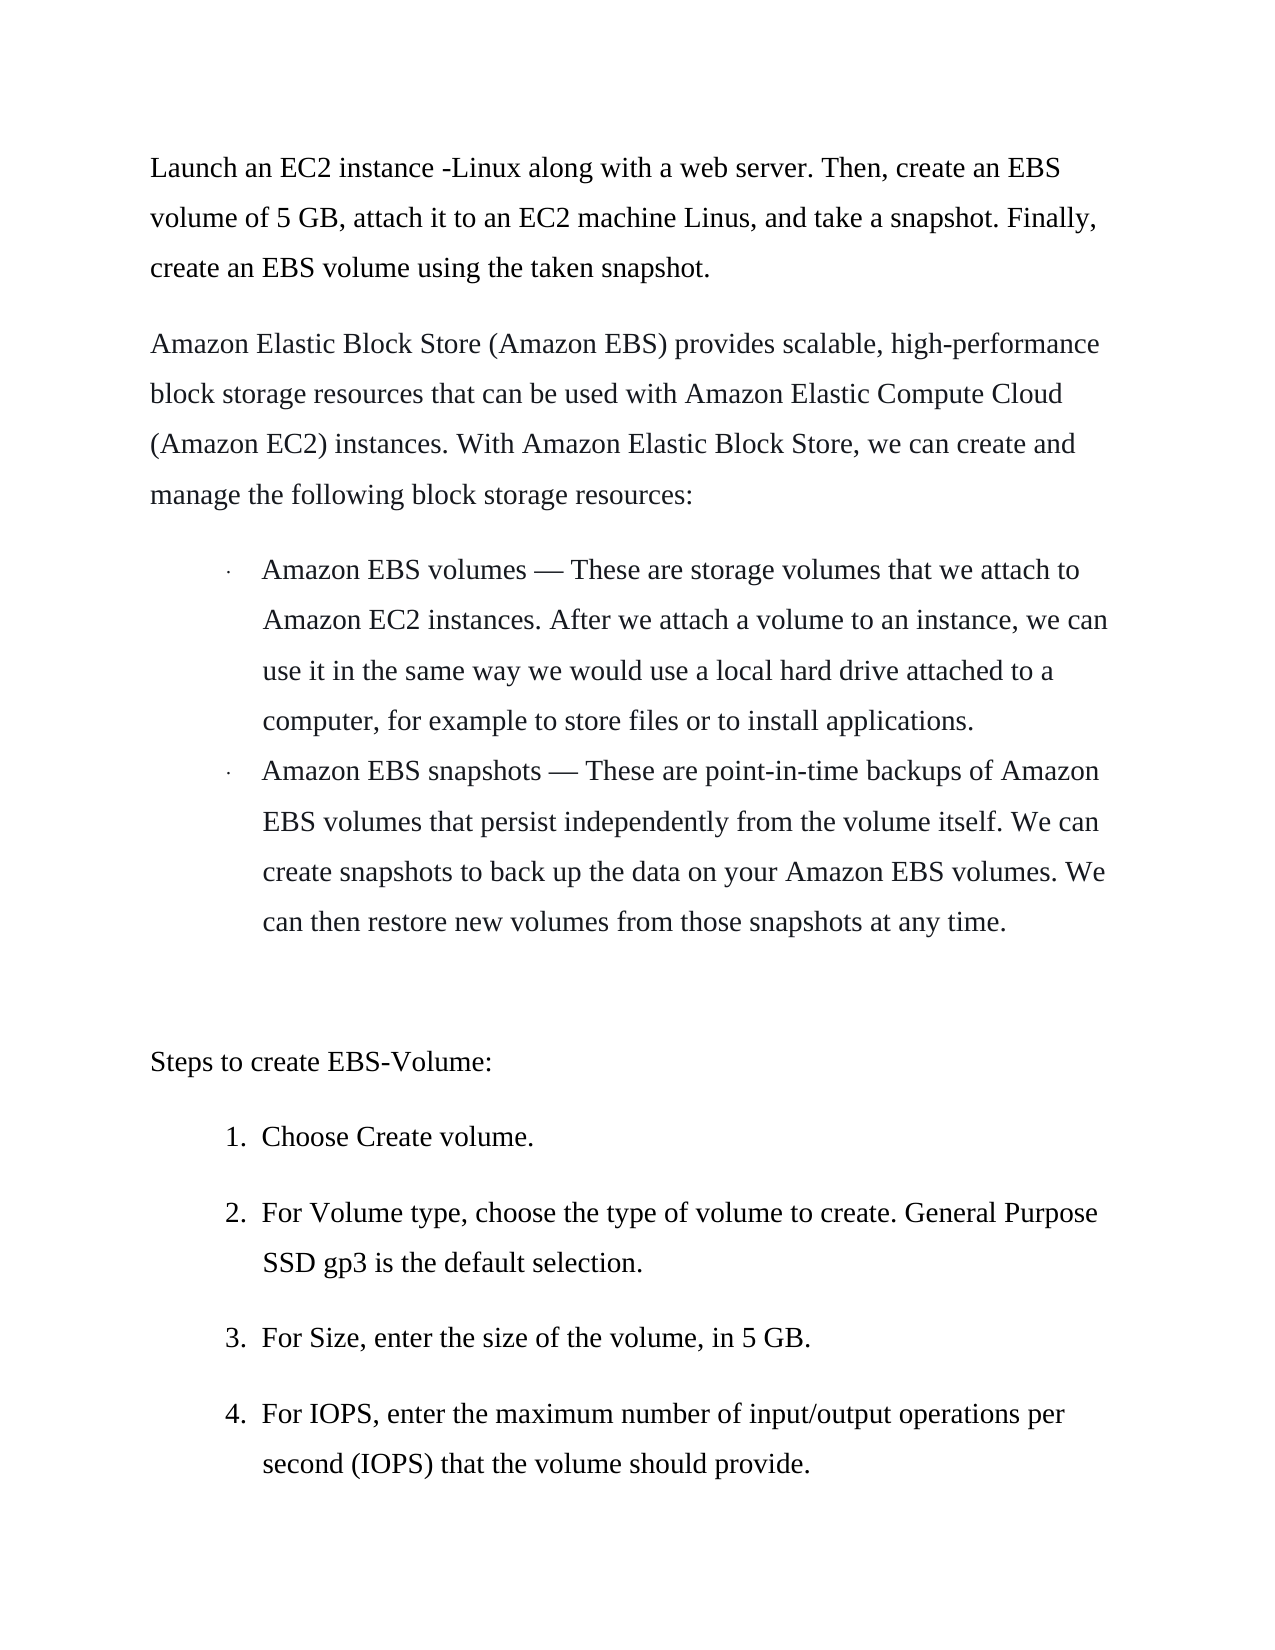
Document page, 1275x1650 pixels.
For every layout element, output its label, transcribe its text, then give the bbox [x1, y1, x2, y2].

text Amazon Elastic Block Store (Amazon EBS) provides scalable, high-performance block storage resources that can be used with Amazon Elastic Compute Cloud (Amazon EC2) instances. With Amazon Elastic Block Store, we can create and manage the following block storage resources: [150, 326, 1125, 510]
text 1. Choose Create volume. [225, 1119, 1125, 1153]
text · Amazon EBS snapshots — These are point-in-time backups of Amazon EBS volumes that persist independently from the volume itself. We can create snapshots to back up the data on your Amazon EBS volumes. We can then restore new volumes from those snapshots at any time. [225, 753, 1125, 938]
text Steps to create EBS-Volume: [150, 1044, 1125, 1078]
text 2. For Volume type, choose the type of volume to create. General Purpose SSD gp3 is the default selection. [225, 1195, 1125, 1279]
text · Amazon EBS volumes — These are storage volumes that we attach to Amazon EC2 instances. After we attach a volume to an instance, we can use it in the same way we would use a local hard drive attached to a computer, for example to store files or to install applications. [225, 552, 1125, 737]
text 4. For IOPS, enter the maximum number of input/output operations per second (IOPS) that the volume should provide. [225, 1396, 1125, 1479]
text 3. For Size, enter the size of the volume, in 5 GB. [225, 1320, 1125, 1354]
text Launch an EC2 instance -Linux along with a web server. Then, create an EBS volume of 5 GB, attach it to an EC2 machine Linus, and take a snapshot. Finally, create an EBS volume using the taken snapshot. [150, 150, 1125, 284]
